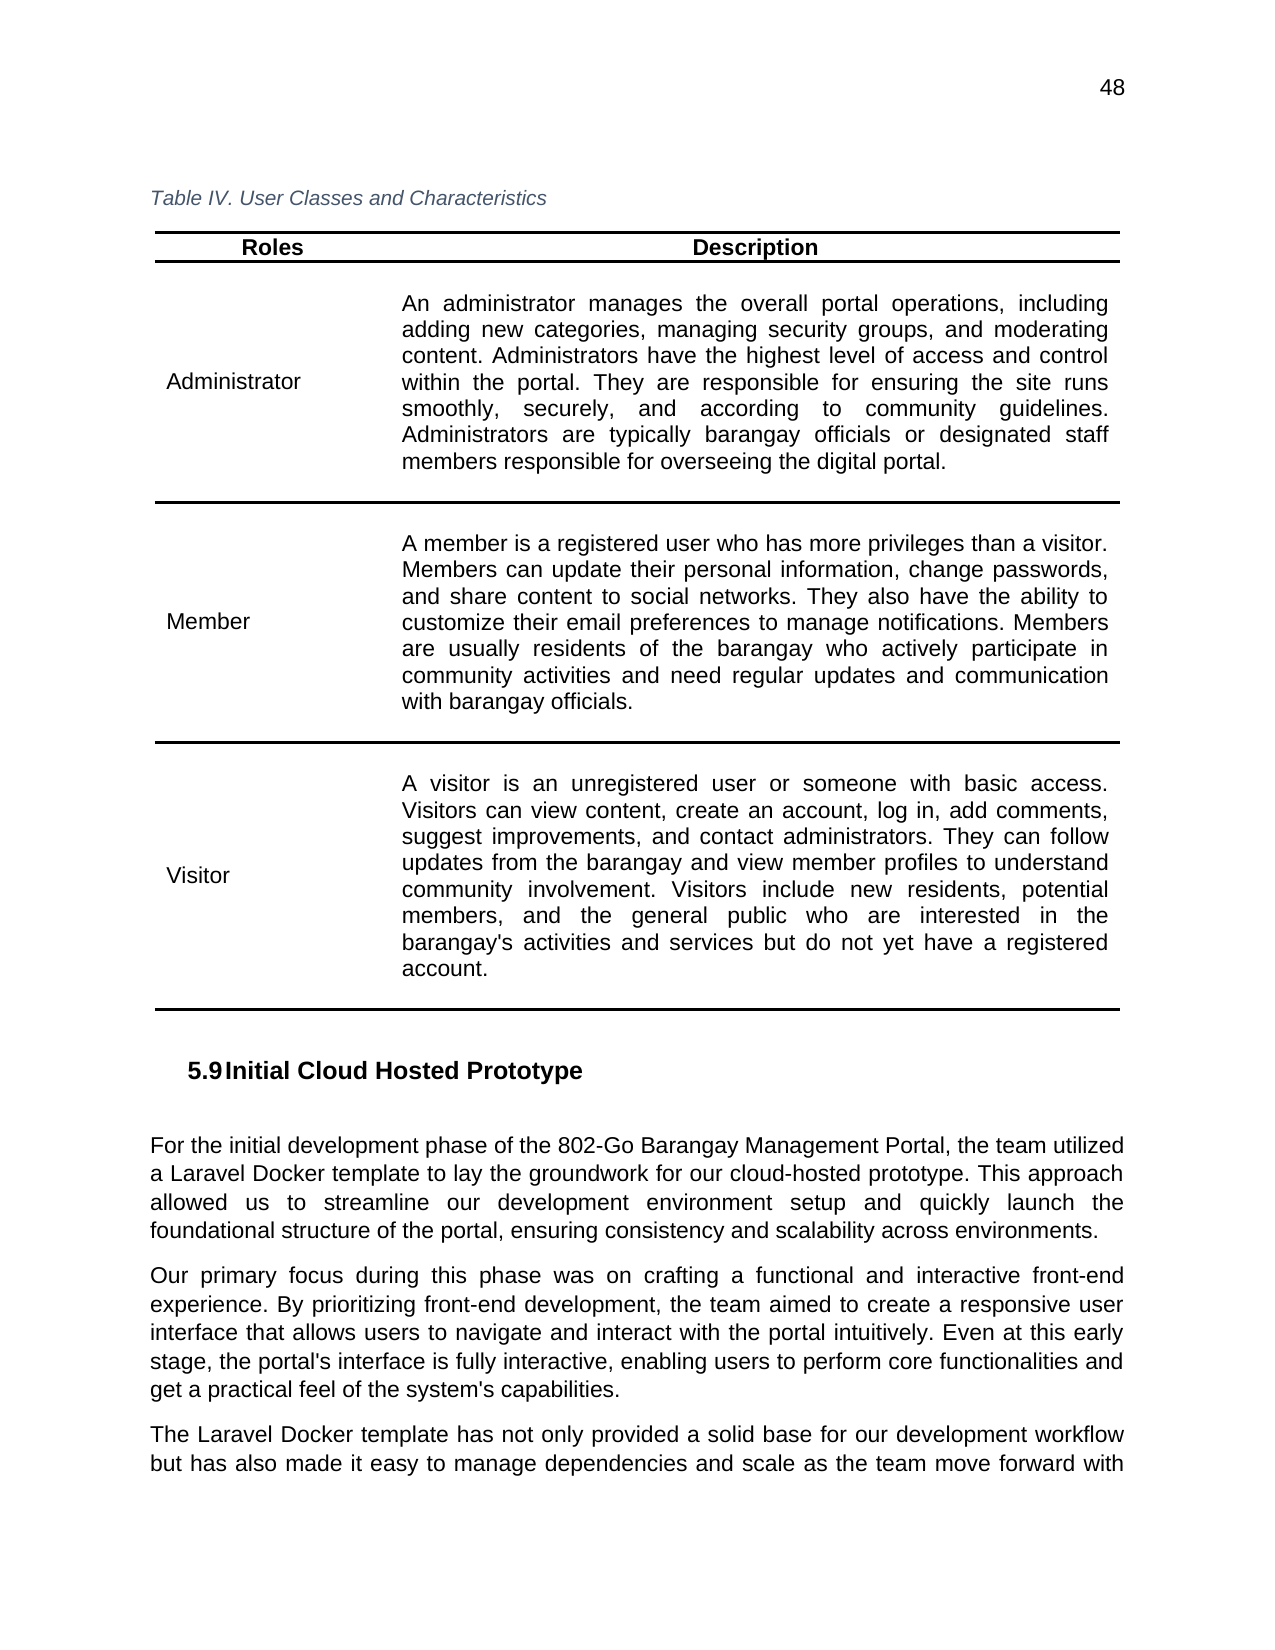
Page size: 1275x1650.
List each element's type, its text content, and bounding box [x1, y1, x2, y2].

text For the initial development phase of the 802-Go Barangay Management Portal, the team utilized a Laravel Docker template to lay the groundwork for our cloud-hosted prototype. This approach allowed us to streamline our development environment setup and quickly launch the foundational structure of the portal, ensuring consistency and scalability across environments. [150, 1132, 1125, 1243]
table_cell Member [155, 504, 390, 741]
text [150, 1421, 1125, 1476]
table_cell A visitor is an unregistered user or someone with basic access. Visitors can view content, create an account, log in, add comments, suggest improvements, and contact administrators. They can follow updates from the barangay and view member profiles to understand community involvement. Visitors include new residents, potential members, and the general public who are interested in the barangay's activities and services but do not yet have a registered account. [390, 744, 1120, 1007]
table_header Roles [155, 234, 390, 260]
table_header Description [390, 234, 1120, 260]
text Table IV. User Classes and Characteristics [150, 186, 1125, 210]
table_cell An administrator manages the overall portal operations, including adding new categories, managing security groups, and moderating content. Administrators have the highest level of access and control within the portal. They are responsible for ensuring the site runs smoothly, securely, and according to community guidelines. Administrators are typically barangay officials or designated staff members responsible for overseeing the digital portal. [390, 263, 1120, 501]
table_cell Visitor [155, 744, 390, 1007]
table_cell A member is a registered user who has more privileges than a visitor. Members can update their personal information, change passwords, and share content to social networks. They also have the ability to customize their email preferences to manage notifications. Members are usually residents of the barangay who actively participate in community activities and need regular updates and communication with barangay officials. [390, 504, 1120, 741]
subtitle Initial Cloud Hosted Prototype [187, 1056, 1125, 1084]
table_cell Administrator [155, 263, 390, 501]
text Our primary focus during this phase was on crafting a functional and interactive front-end experience. By prioritizing front-end development, the team aimed to create a responsive user interface that allows users to navigate and interact with the portal intuitively. Even at this early stage, the portal's interface is fully interactive, enabling users to perform core functionalities and get a practical feel of the system's capabilities. [150, 1262, 1125, 1402]
